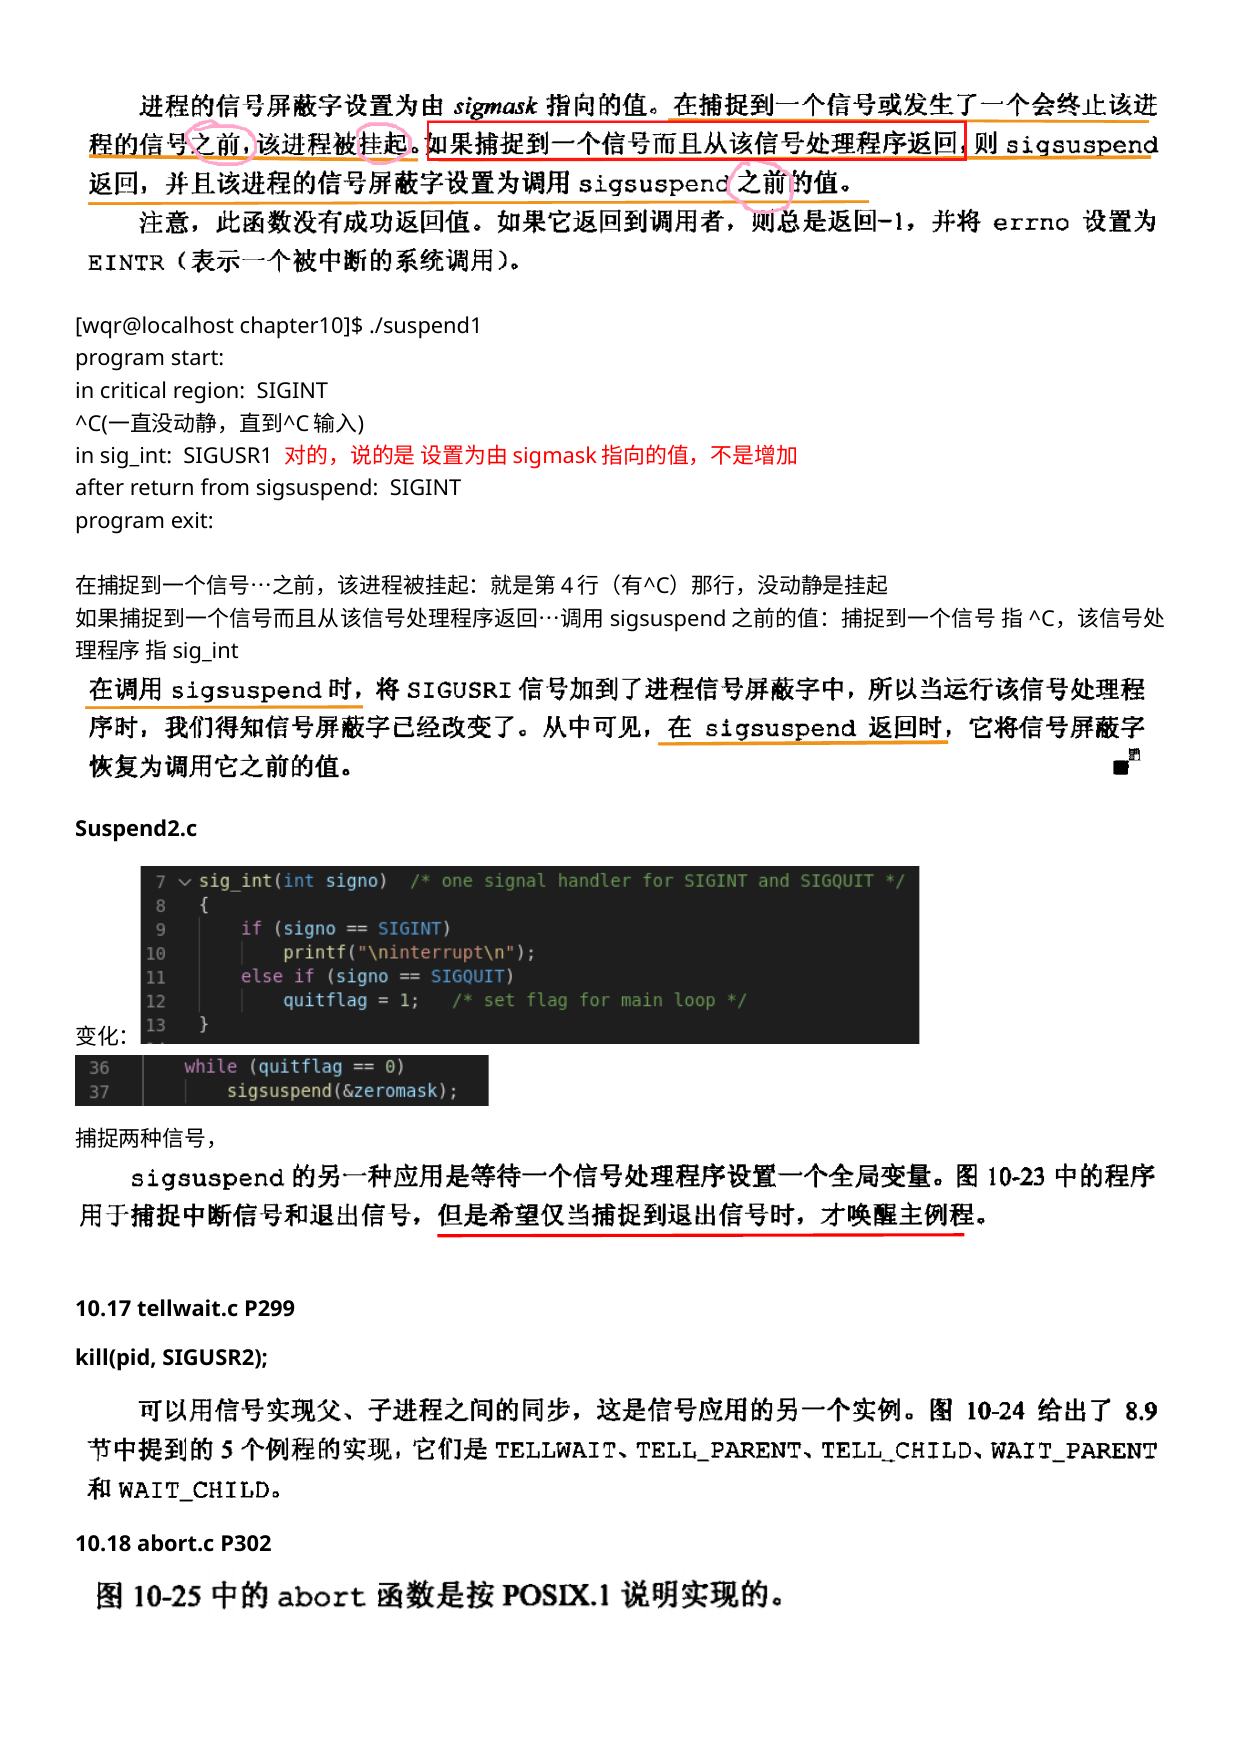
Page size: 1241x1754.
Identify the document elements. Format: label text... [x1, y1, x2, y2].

text [wqr@localhost chapter10]$ ./suspend1 [75, 308, 1165, 341]
text ^C(一直没动静，直到^C输入) [75, 406, 1165, 438]
subtitle Suspend2.c [75, 812, 1165, 844]
subtitle 10.18 abort.c P302 [75, 1527, 1165, 1559]
text after return from sigsuspend: SIGINT [75, 471, 1165, 503]
text program start: [75, 341, 1165, 373]
text 如果捕捉到一个信号而且从该信号处理程序返回…调用sigsuspend之前的值：捕捉到一个信号 指 ^C，该信号处理程序 指 sig_int [75, 601, 1165, 665]
subtitle 10.17 tellwait.c P299 [75, 1291, 1165, 1324]
text in critical region: SIGINT [75, 373, 1165, 406]
text 变化： [75, 861, 1165, 1056]
text in sig_int: SIGUSR1 对的，说的是 设置为由sigmask指向的值，不是增加 [75, 438, 1165, 471]
subtitle kill(pid, SIGUSR2); [75, 1340, 1165, 1373]
text 捕捉两种信号， [75, 1121, 1165, 1153]
text 在捕捉到一个信号…之前，该进程被挂起：就是第4行（有^C）那行，没动静是挂起 [75, 568, 1165, 601]
text program exit: [75, 503, 1165, 536]
